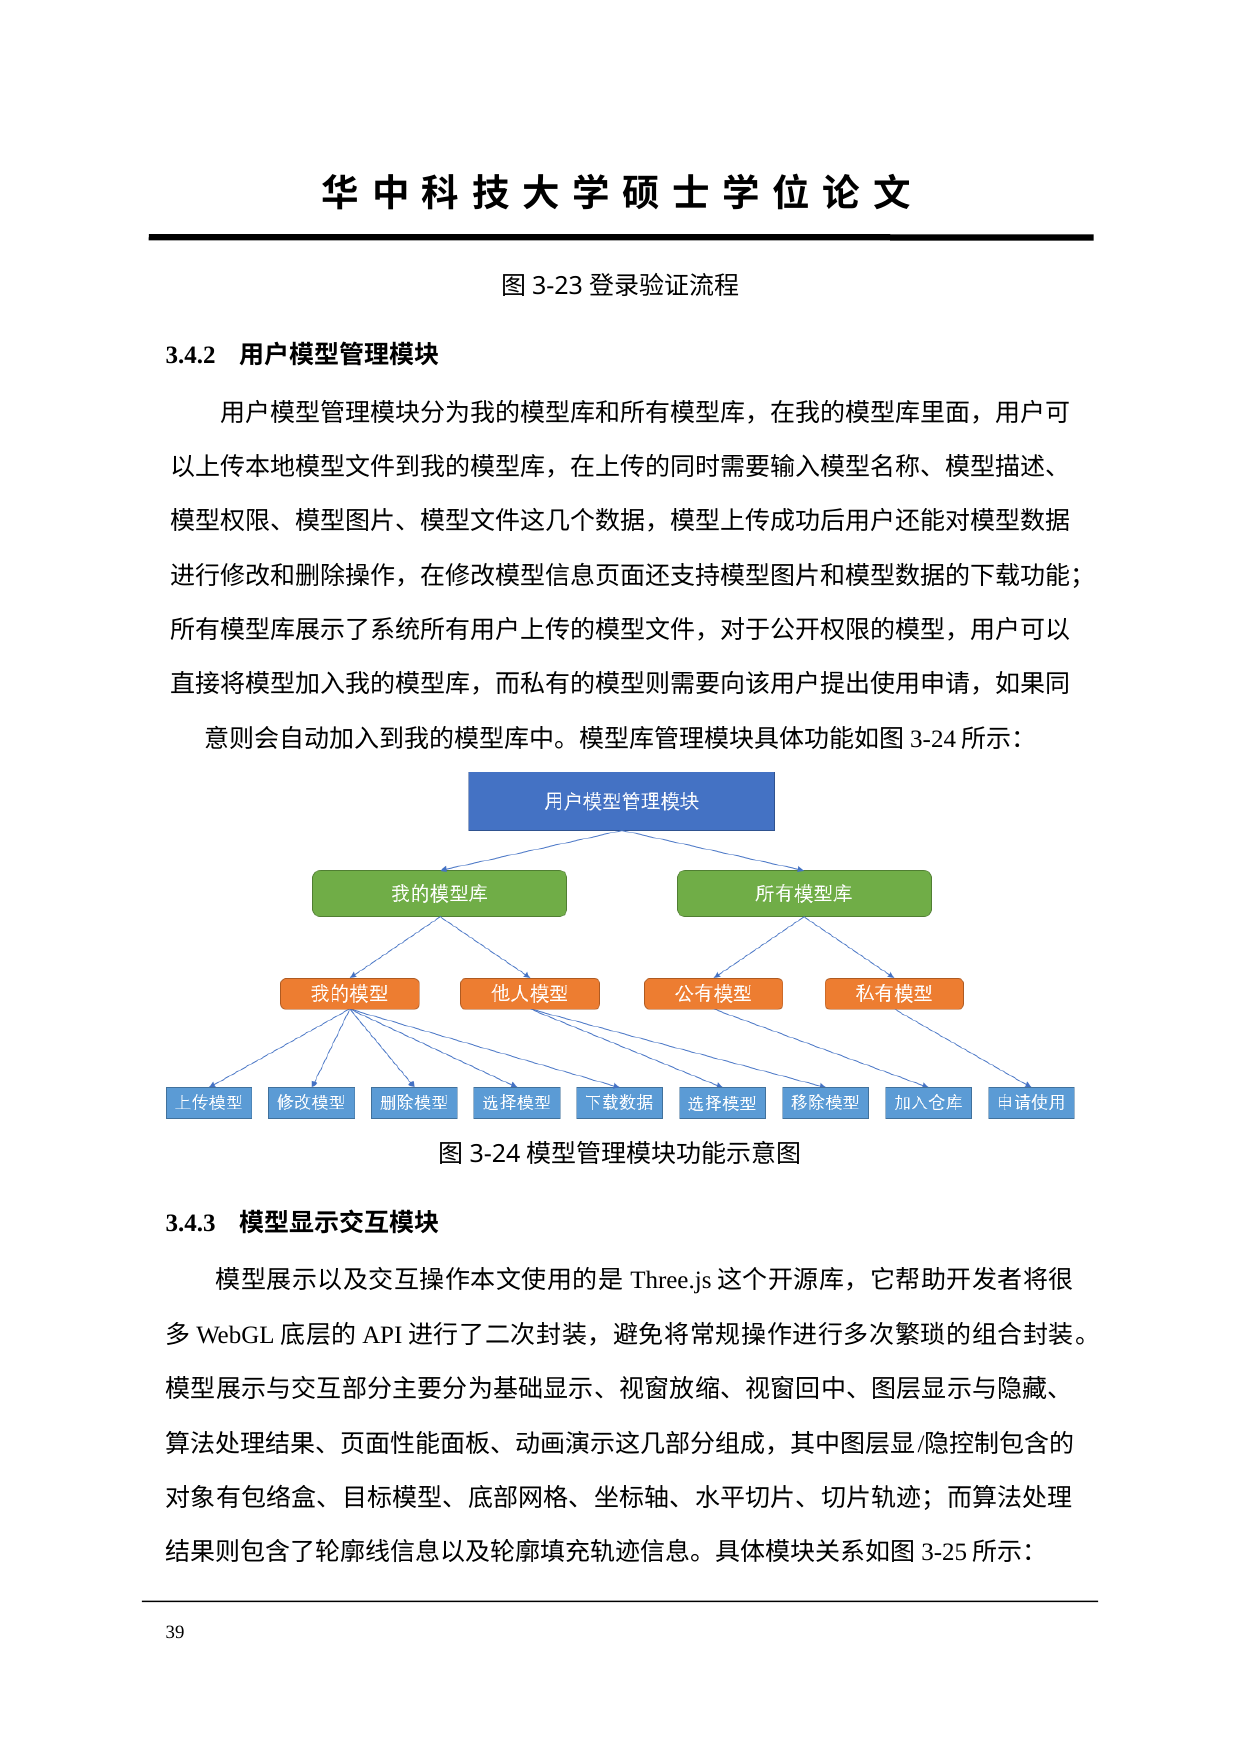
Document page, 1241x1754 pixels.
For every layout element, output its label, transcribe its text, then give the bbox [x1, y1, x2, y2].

picture [165, 772, 1075, 1120]
subtitle 模型显示交互模块 [165, 1203, 1075, 1239]
subtitle 用户模型管理模块 [165, 335, 1075, 371]
